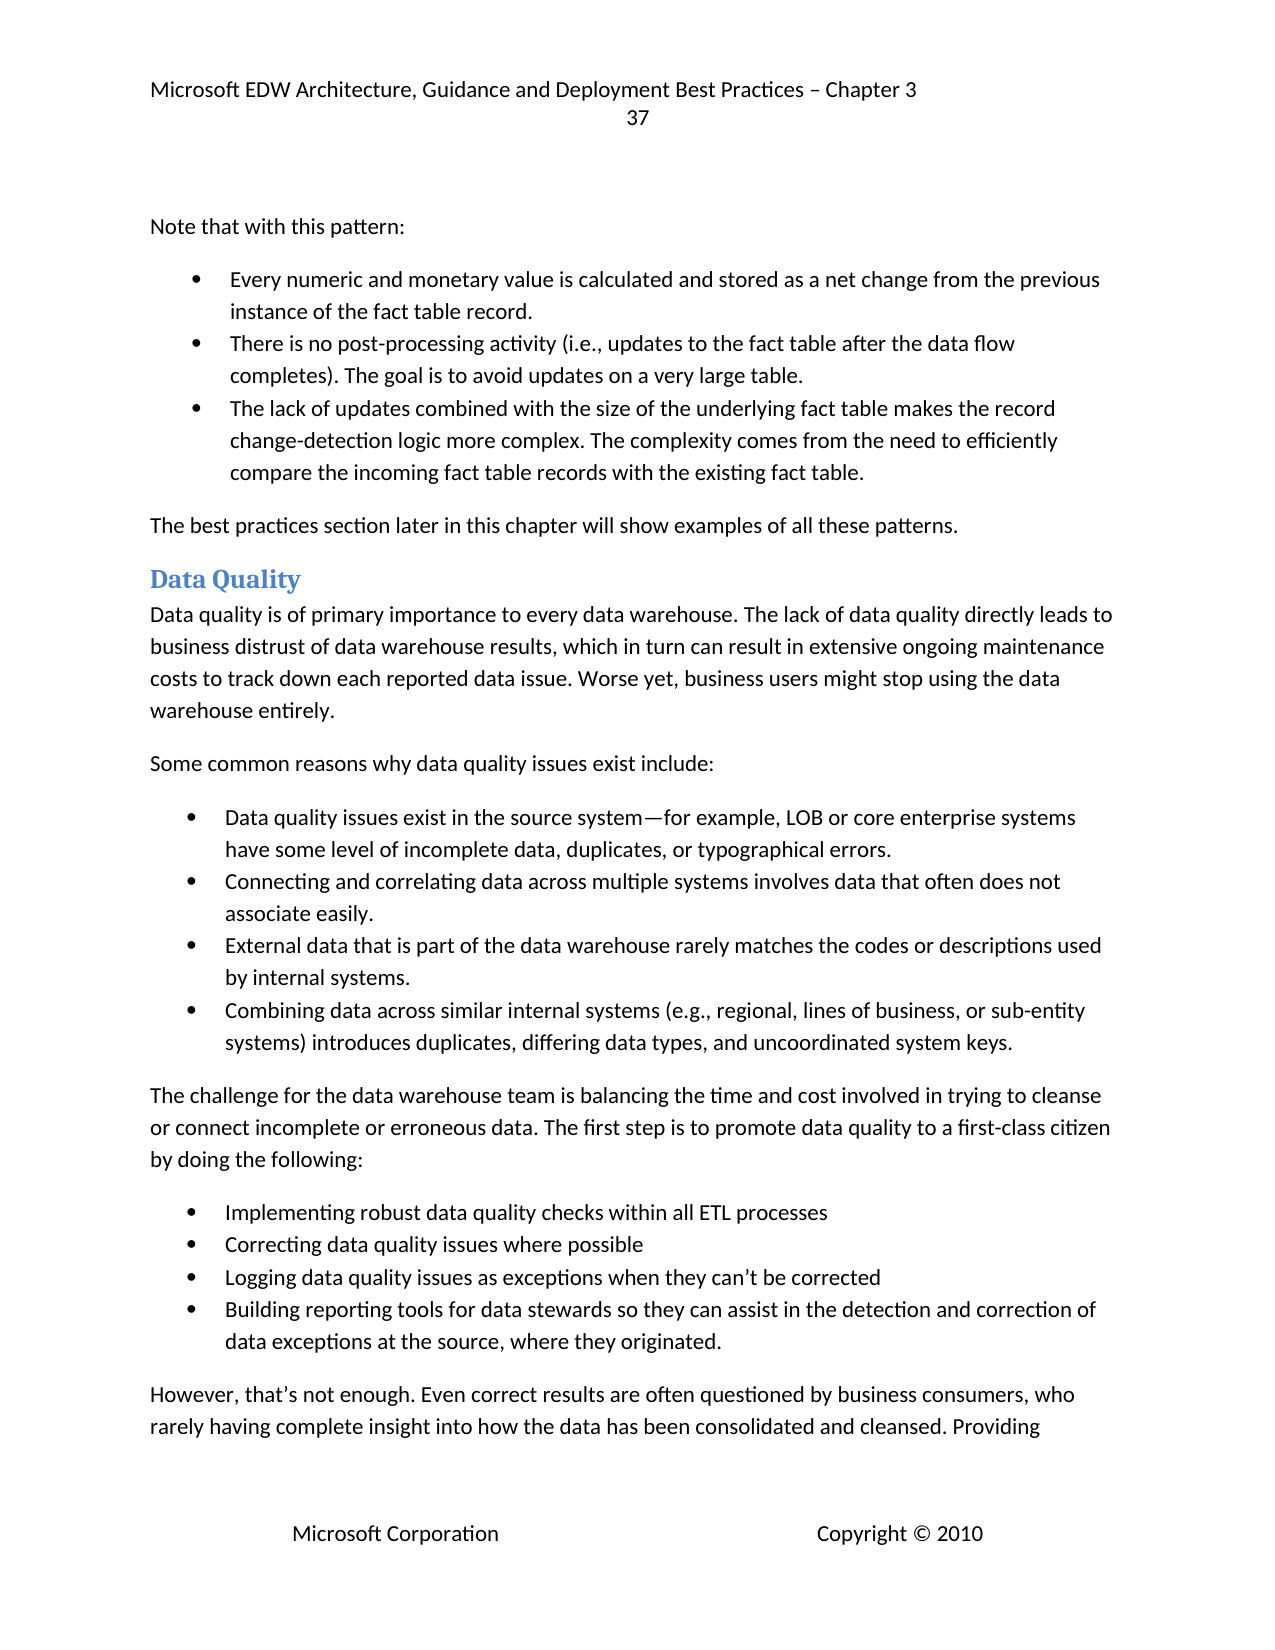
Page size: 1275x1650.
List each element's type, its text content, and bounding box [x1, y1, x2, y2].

list Correcting data quality issues where possible [187, 1231, 1125, 1258]
list Data quality issues exist in the source system—for example, LOB or core enterprise systems have some level of incomplete data, duplicates, or typographical errors. [187, 803, 1125, 863]
list The lack of updates combined with the size of the underlying fact table makes the record change-detection logic more complex. The complexity comes from the need to efficiently compare the incoming fact table records with the existing fact table. [192, 394, 1125, 486]
list Building reporting tools for data stewards so they can assist in the detection and correction of data exceptions at the source, where they originated. [187, 1295, 1125, 1355]
list Logging data quality issues as exceptions when they can’t be corrected [187, 1263, 1125, 1291]
text Data quality is of primary importance to every data warehouse. The lack of data quality directly leads to business distrust of data warehouse results, which in turn can result in extensive ongoing maintenance costs to track down each reported data issue. Worse yet, business users might stop using the data warehouse entirely. [150, 600, 1125, 724]
text Some common reasons why data quality issues exist include: [150, 749, 1125, 778]
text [150, 1380, 1125, 1440]
list External data that is part of the data warehouse rarely matches the codes or descriptions used by internal systems. [187, 931, 1125, 992]
subtitle Data Quality [150, 564, 1125, 595]
text The best practices section later in this chapter will show examples of all these patterns. [150, 511, 1125, 539]
list Combining data across similar internal systems (e.g., regional, lines of business, or sub-entity systems) introduces duplicates, differing data types, and uncoordinated system keys. [187, 996, 1125, 1056]
list Implementing robust data quality checks within all ETL processes [187, 1198, 1125, 1226]
list There is no post-processing activity (i.e., updates to the fact table after the data flow completes). The goal is to avoid updates on a very large table. [192, 329, 1125, 390]
text The challenge for the data warehouse team is balancing the time and cost involved in trying to cleanse or connect incomplete or erroneous data. The first step is to promote data quality to a first-class citizen by doing the following: [150, 1081, 1125, 1173]
text Note that with this pattern: [150, 212, 1125, 240]
list Every numeric and monetary value is calculated and stored as a net change from the previous instance of the fact table record. [192, 265, 1125, 325]
list Connecting and correlating data across multiple systems involves data that often does not associate easily. [187, 867, 1125, 927]
